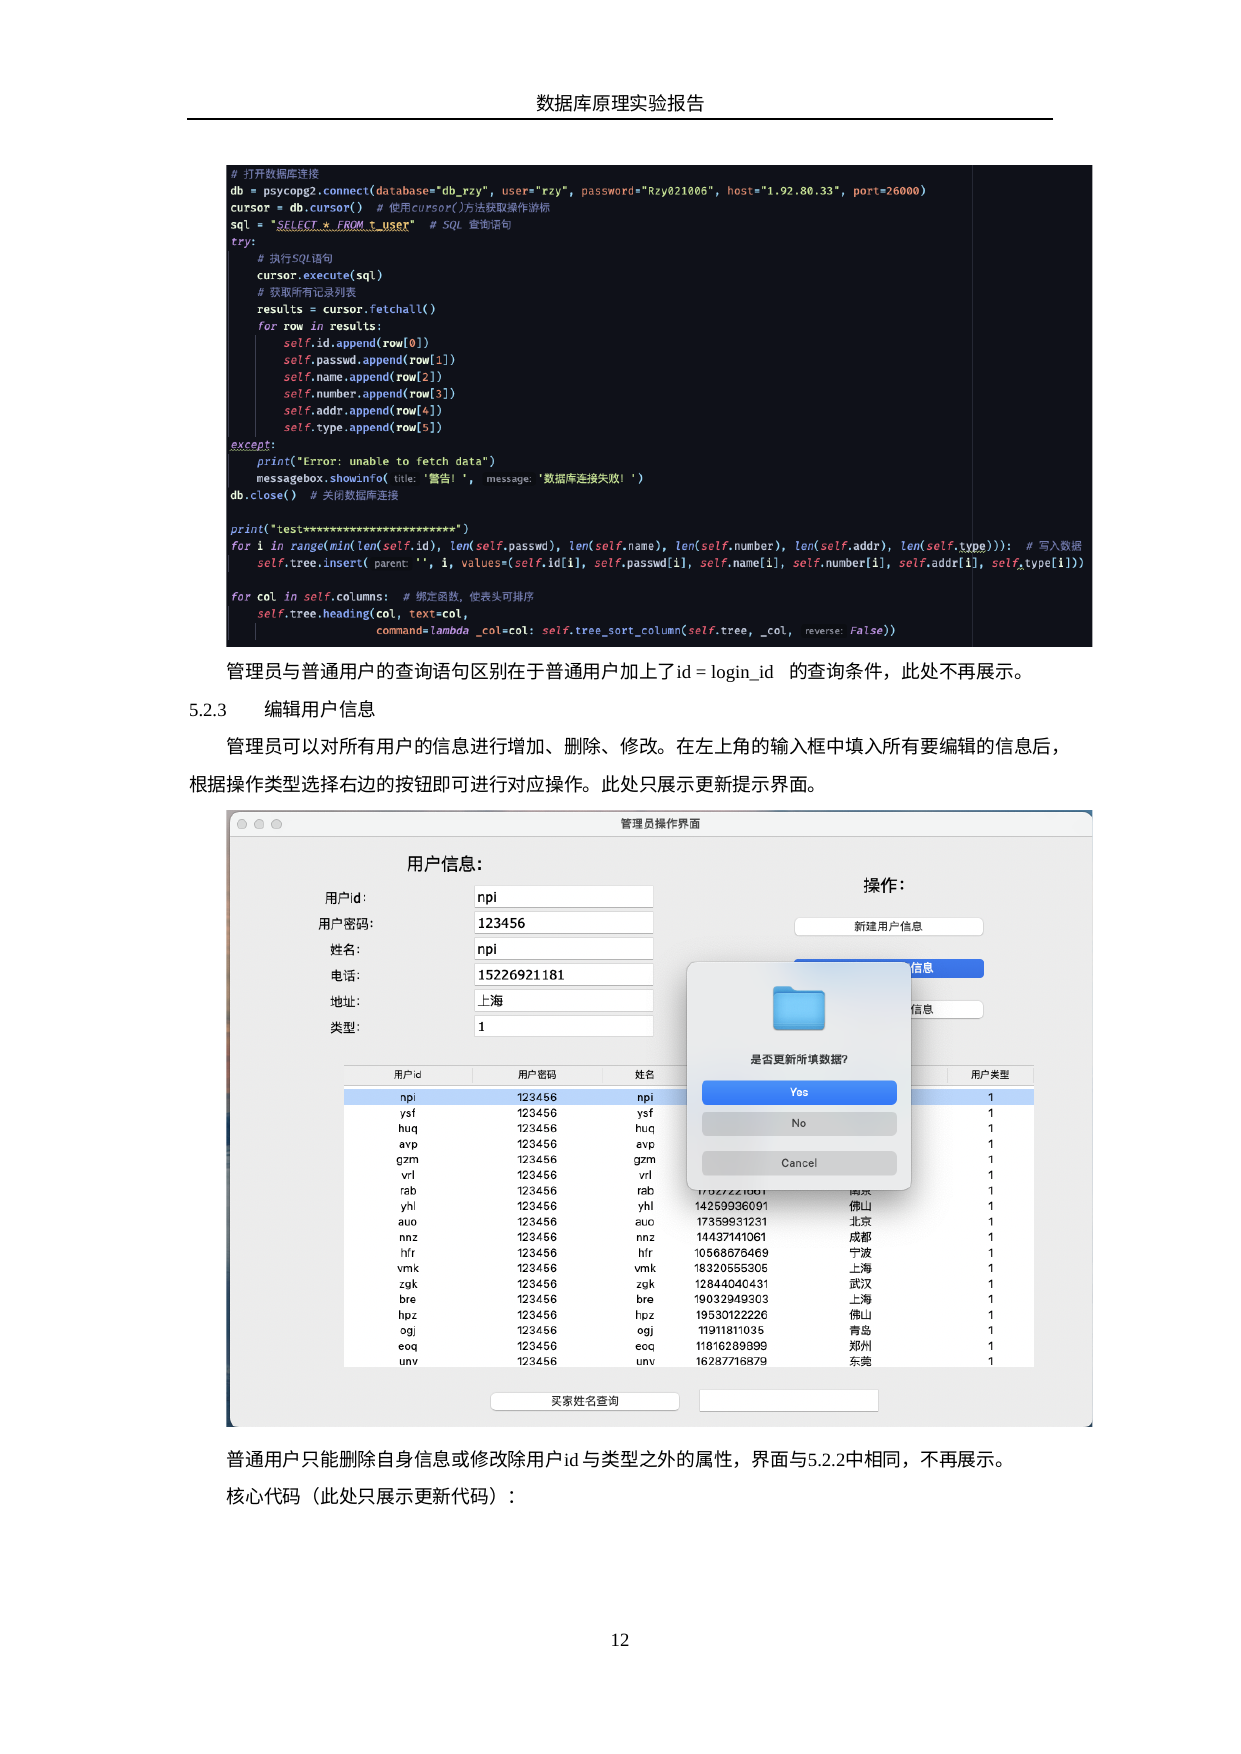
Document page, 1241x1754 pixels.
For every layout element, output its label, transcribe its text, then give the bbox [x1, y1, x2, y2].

picture [226, 165, 1093, 647]
text 核心代码（此处只展示更新代码）： [189, 1477, 1051, 1514]
subtitle 编辑用户信息 [189, 689, 1051, 727]
text 管理员可以对所有用户的信息进行增加、删除、修改。在左上角的输入框中填入所有要编辑的信息后，根据操作类型选择右边的按钮即可进行对应操作。此处只展示更新提示界面。 [189, 727, 1051, 802]
picture [226, 810, 1093, 1427]
text 普通用户只能删除自身信息或修改除用户id与类型之外的属性，界面与5.2.2中相同，不再展示。 [189, 1439, 1051, 1477]
text 管理员与普通用户的查询语句区别在于普通用户加上了id = login_id的查询条件，此处不再展示。 [189, 652, 1051, 689]
